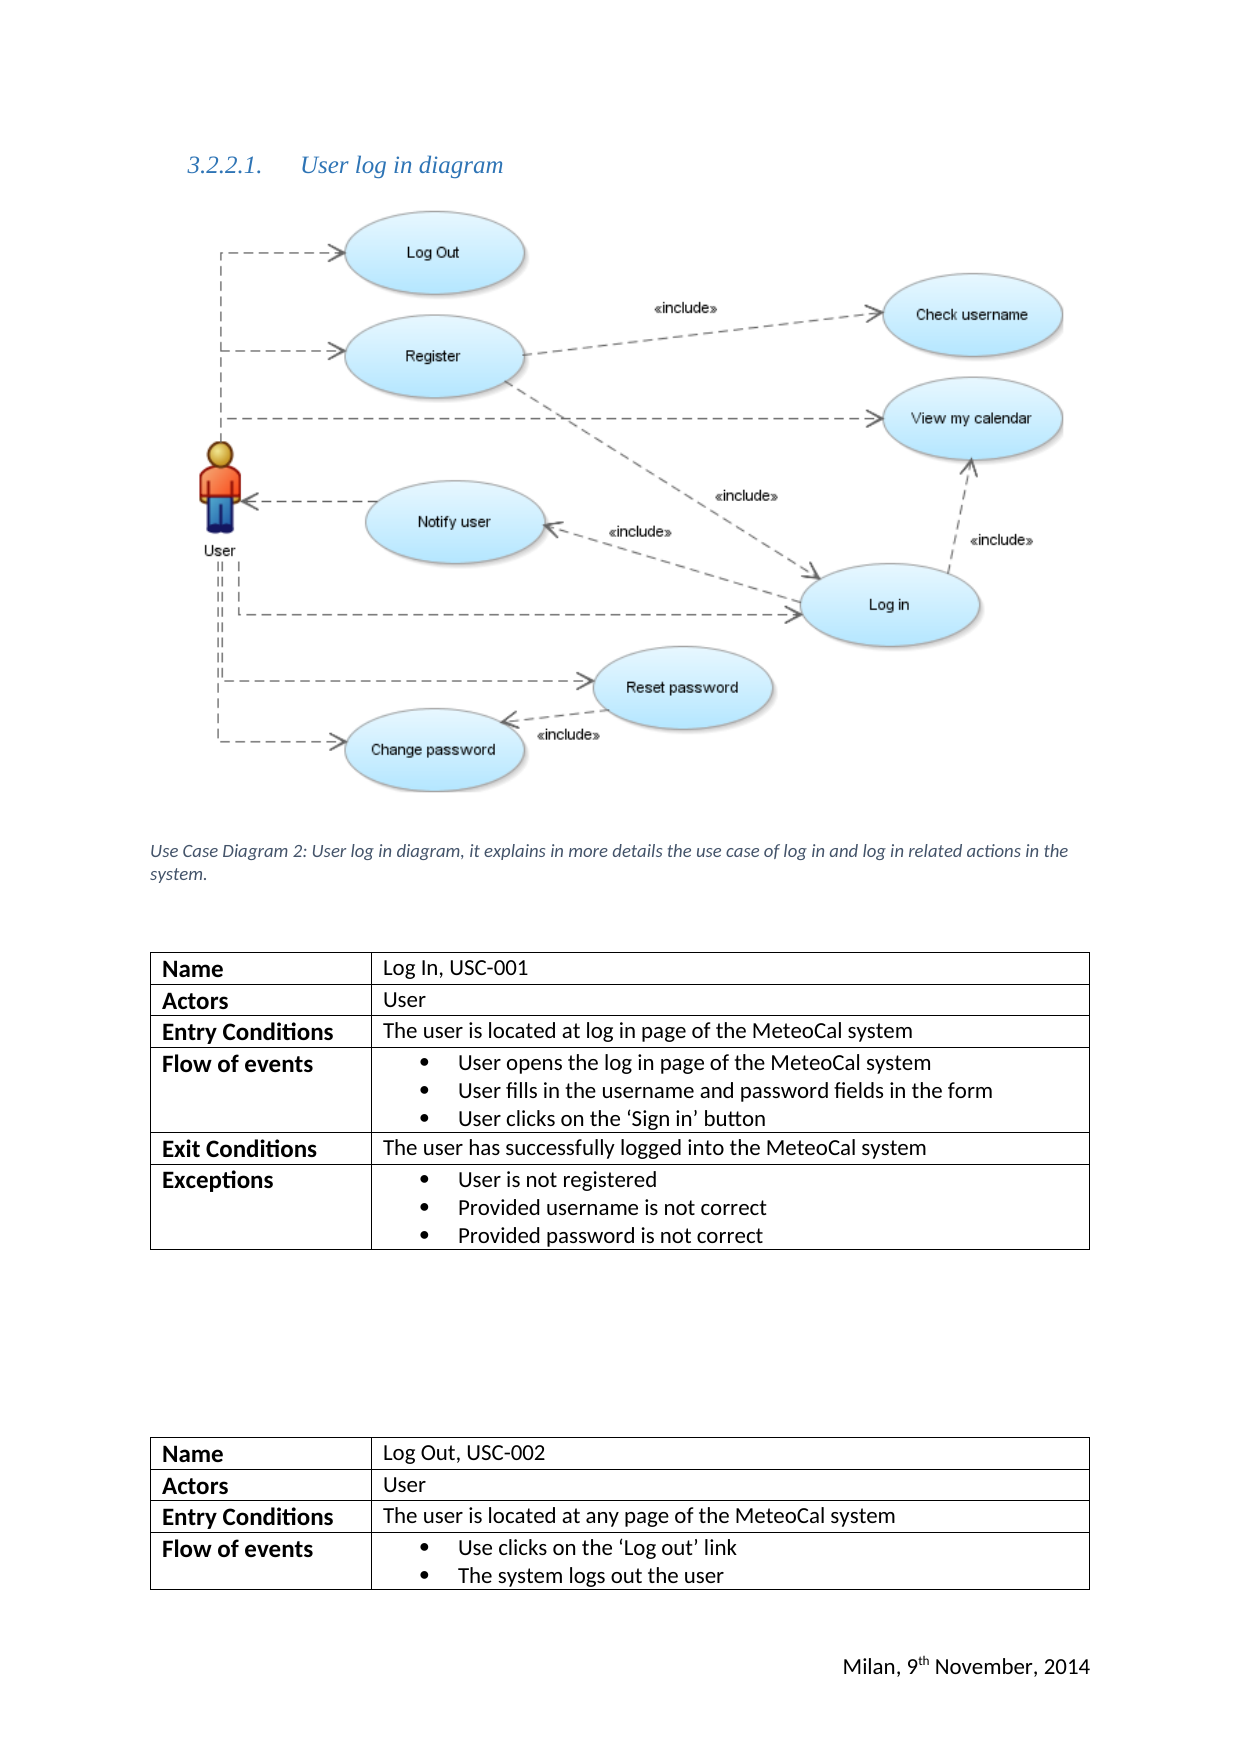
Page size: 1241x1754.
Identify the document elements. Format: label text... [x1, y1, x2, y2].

table_cell Flow of events [151, 1048, 371, 1132]
table_cell The user has successfully logged into the MeteoCal system [372, 1133, 1089, 1164]
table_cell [372, 1533, 1089, 1589]
table_cell User opens the log in page of the MeteoCal system User fills in the username and password fields in the form User clicks on the ‘Sign in’ button [372, 1048, 1089, 1132]
table_cell Flow of events [151, 1533, 371, 1589]
table_cell User [372, 1470, 1089, 1500]
table_cell User [372, 985, 1089, 1015]
table_cell Actors [151, 1470, 371, 1500]
subtitle User log in diagram [187, 150, 1090, 179]
table_header Log Out, USC-002 [372, 1438, 1089, 1469]
table_cell User is not registered Provided username is not correct Provided password is not correct [372, 1165, 1089, 1249]
table_cell The user is located at any page of the MeteoCal system [372, 1501, 1089, 1532]
table_cell Actors [151, 985, 371, 1015]
table_header Name [151, 1438, 371, 1469]
table_header Log In, USC-001 [372, 953, 1089, 984]
table_cell The user is located at log in page of the MeteoCal system [372, 1016, 1089, 1047]
table_cell Entry Conditions [151, 1501, 371, 1532]
table_cell Exceptions [151, 1165, 371, 1249]
table_cell Exit Conditions [151, 1133, 371, 1164]
picture [150, 183, 1091, 820]
table_header Name [151, 953, 371, 984]
table_cell Entry Conditions [151, 1016, 371, 1047]
